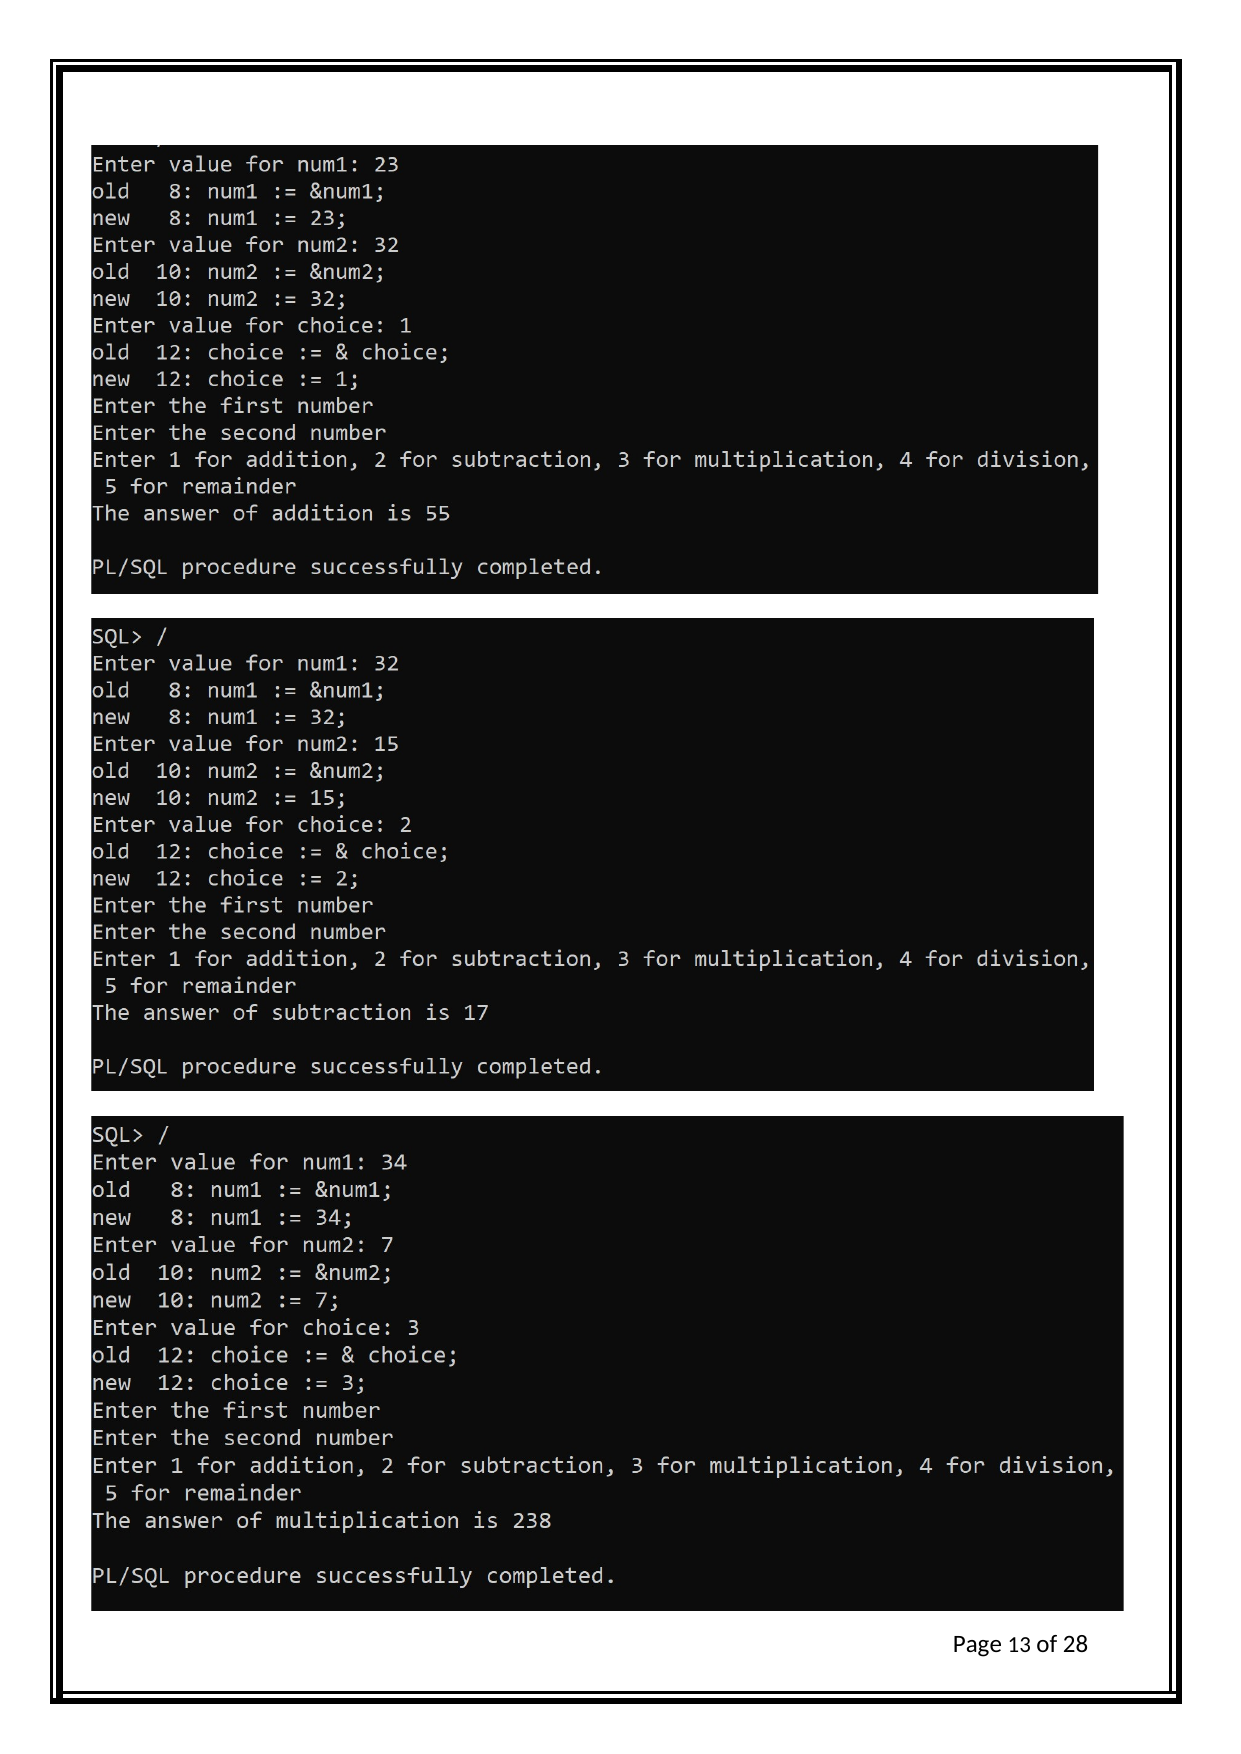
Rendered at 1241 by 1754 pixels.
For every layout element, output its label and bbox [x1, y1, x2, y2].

picture [91, 618, 1094, 1091]
picture [91, 145, 1099, 594]
picture [91, 1116, 1124, 1611]
